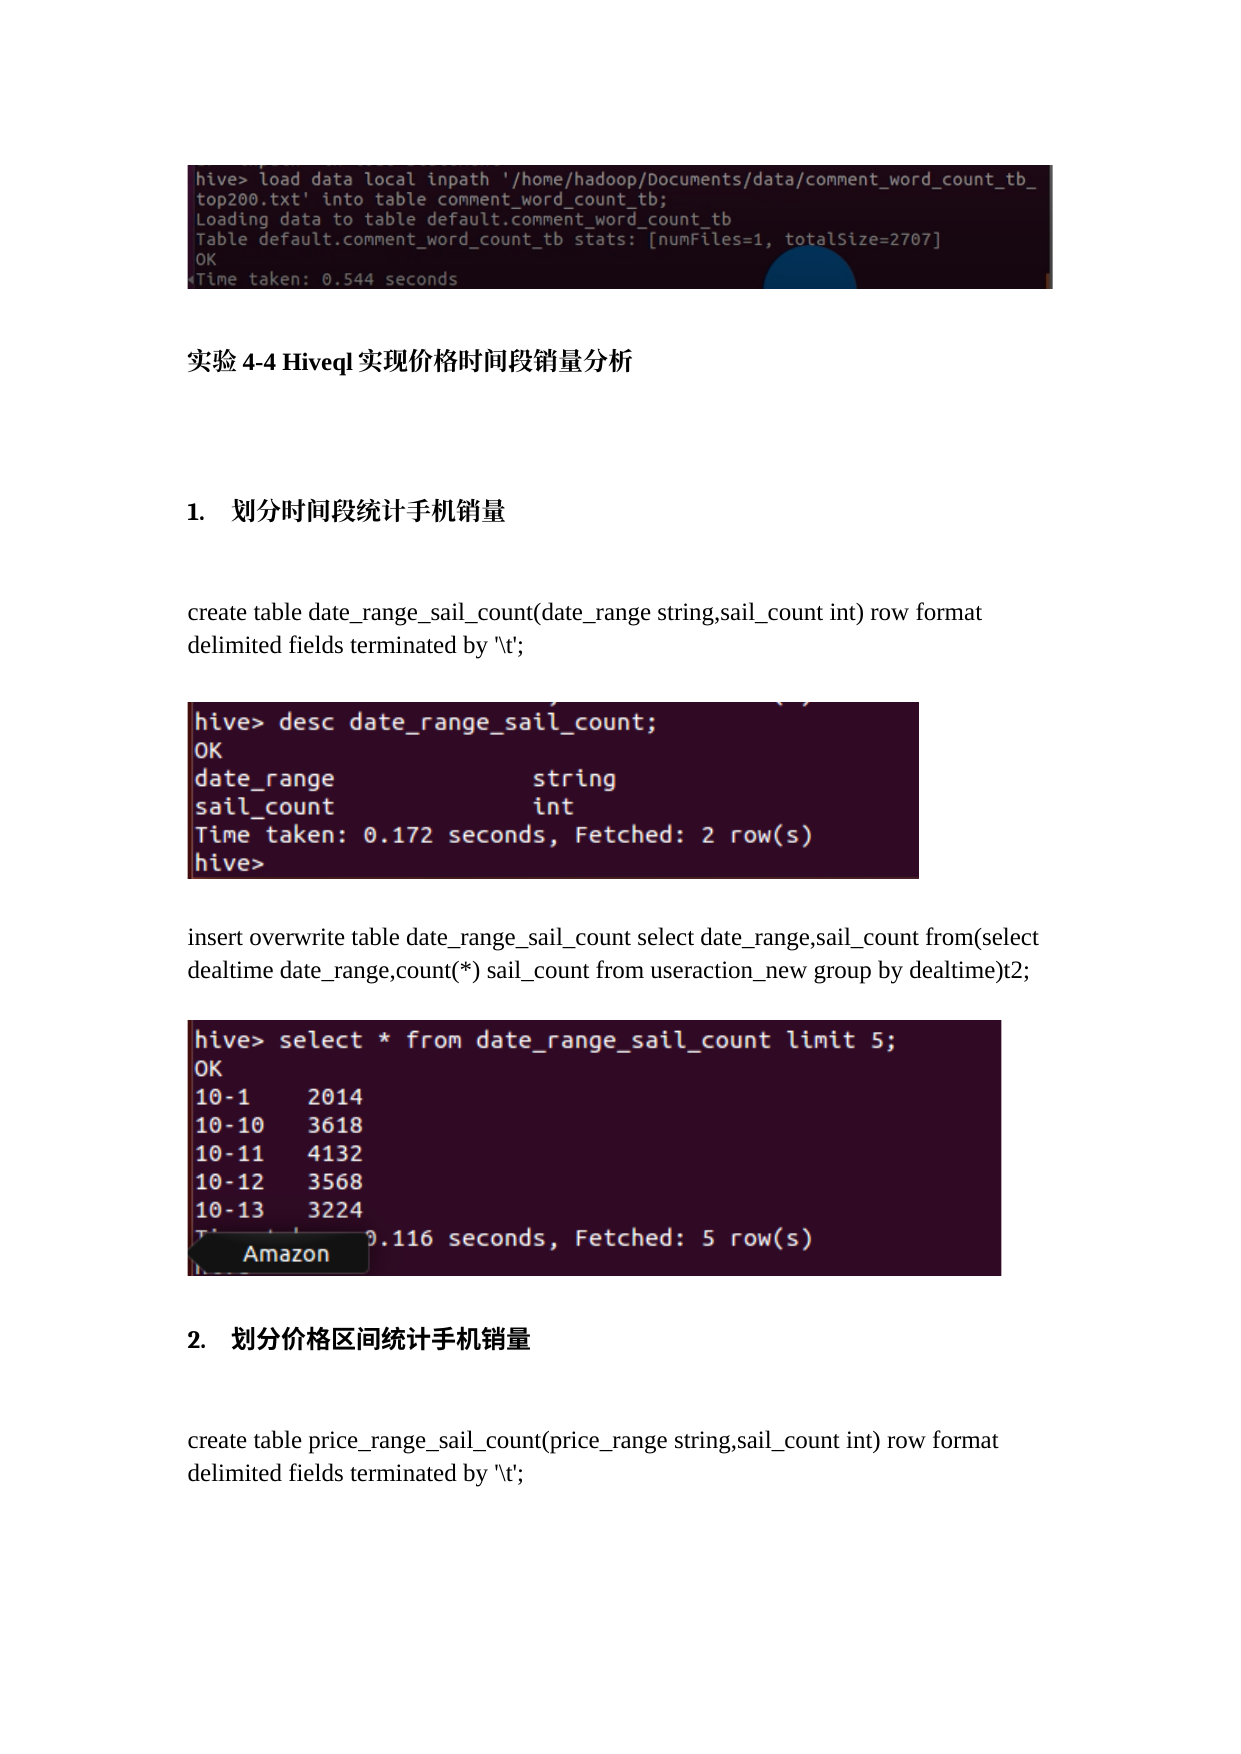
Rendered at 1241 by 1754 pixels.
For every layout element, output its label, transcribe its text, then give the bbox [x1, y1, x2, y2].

picture [187, 702, 919, 879]
text create table date_range_sail_count(date_range string,sail_count int) row format delimited fields terminated by '\t'; [187, 596, 1053, 661]
subtitle 划分时间段统计手机销量 [187, 477, 1053, 542]
text insert overwrite table date_range_sail_count select date_range,sail_count from(select dealtime date_range,count(*) sail_count from useraction_new group by dealtime)t2; [187, 921, 1053, 986]
picture [187, 165, 1053, 289]
subtitle 划分价格区间统计手机销量 [187, 1305, 1053, 1370]
subtitle 实验4-4 Hiveql实现价格时间段销量分析 [187, 327, 1053, 392]
picture [187, 1020, 1002, 1276]
text create table price_range_sail_count(price_range string,sail_count int) row format delimited fields terminated by '\t'; [187, 1424, 1053, 1489]
